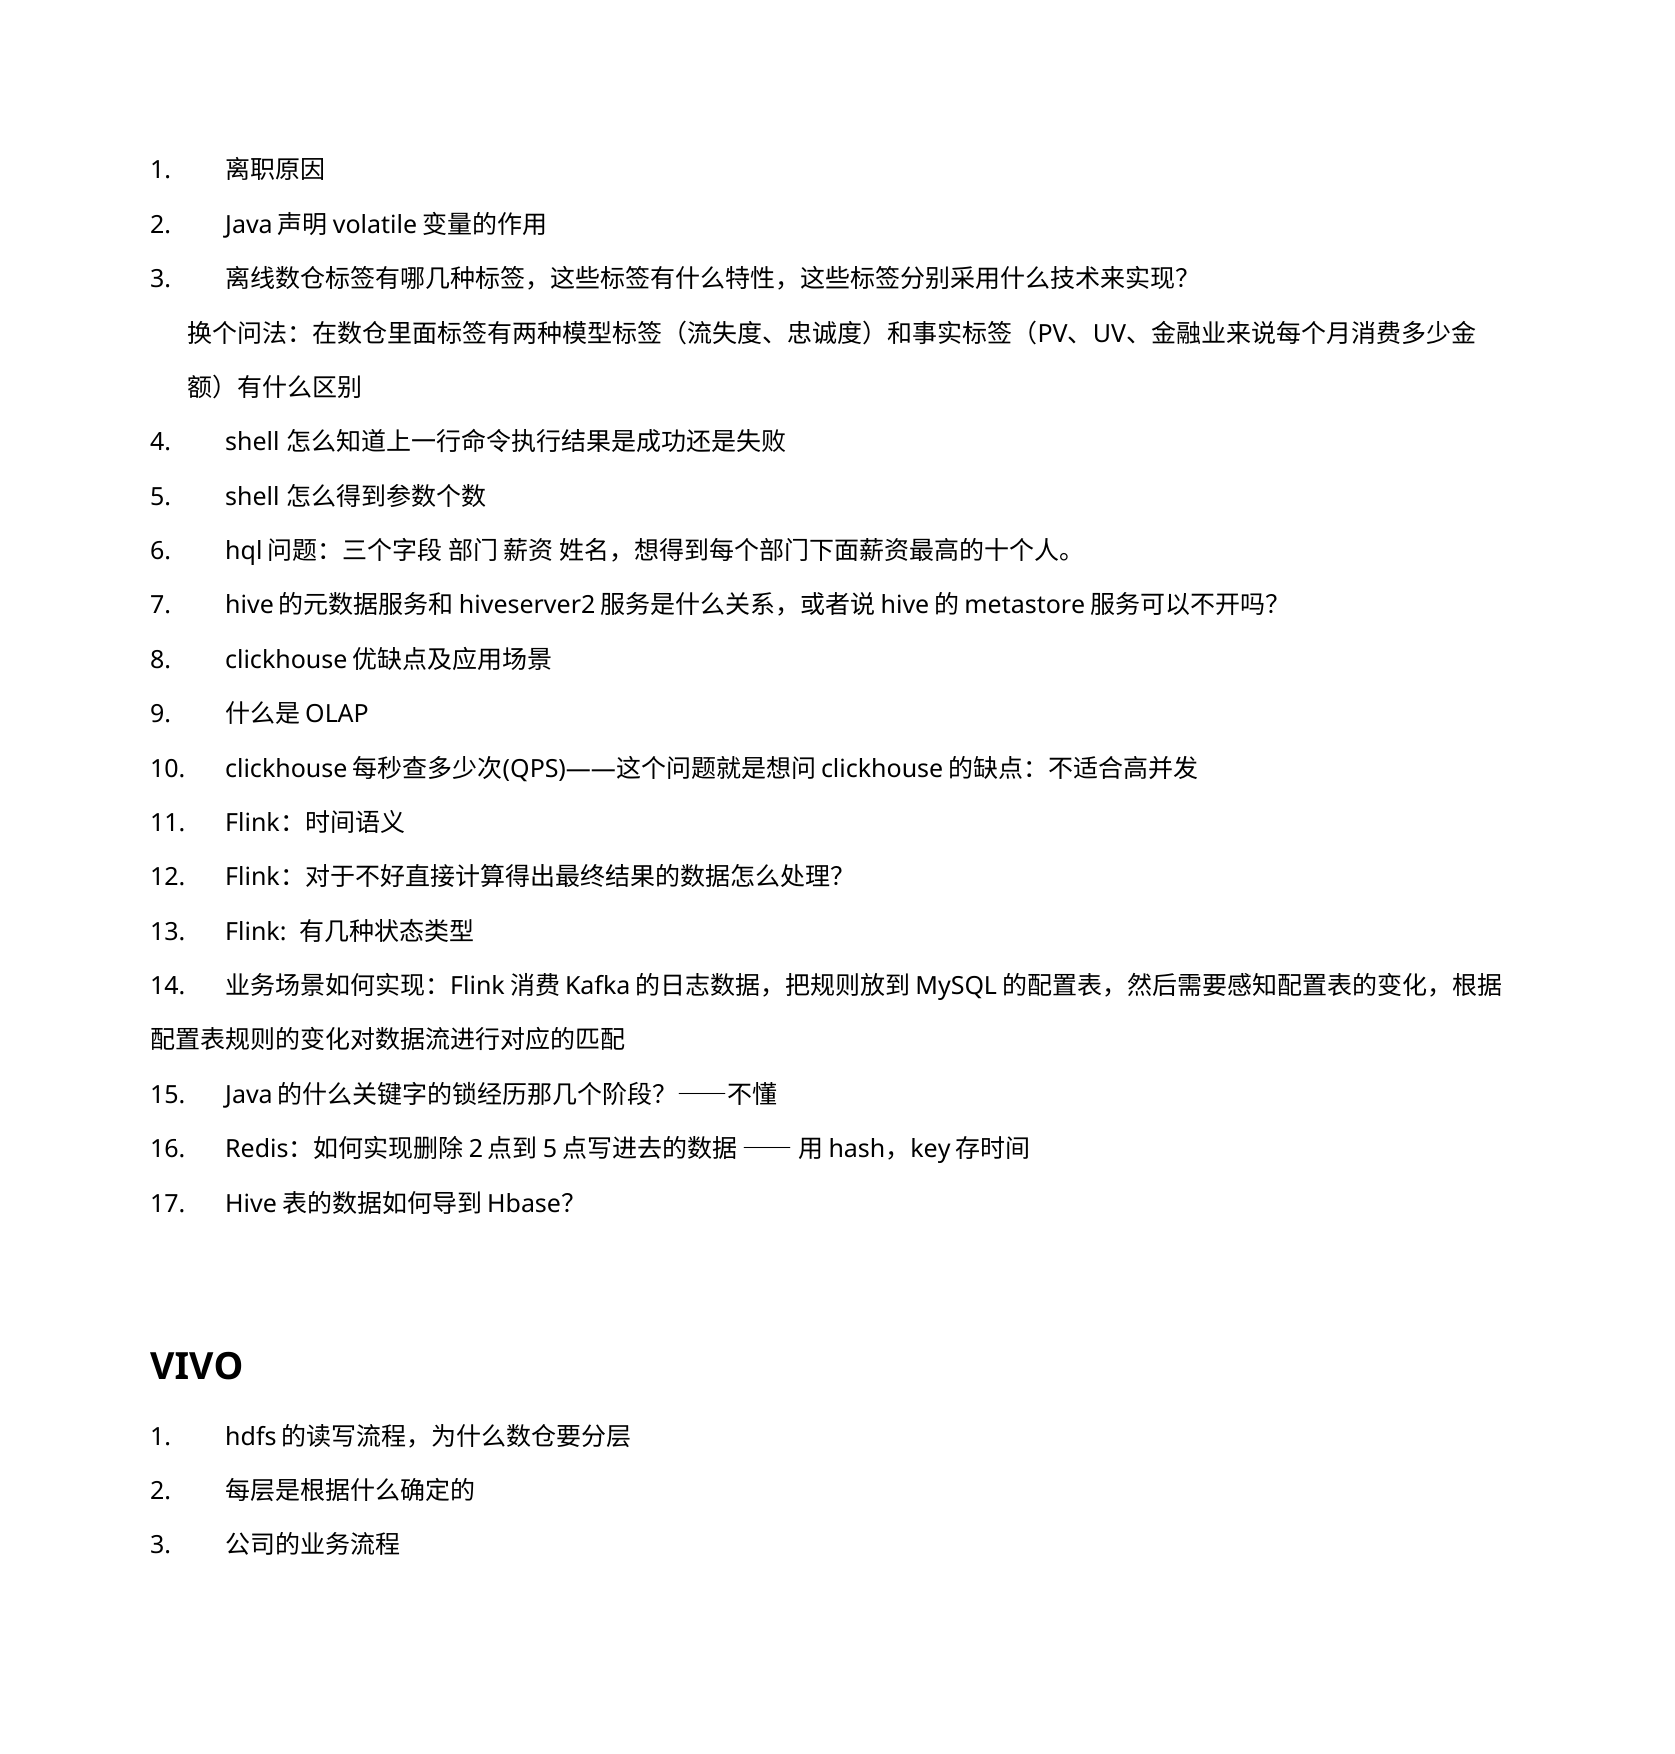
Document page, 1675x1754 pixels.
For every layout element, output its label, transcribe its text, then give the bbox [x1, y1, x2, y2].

list Flink：时间语义 [150, 802, 1525, 839]
list hdfs的读写流程，为什么数仓要分层 [150, 1416, 1525, 1452]
list 业务场景如何实现：Flink消费Kafka的日志数据，把规则放到MySQL的配置表，然后需要感知配置表的变化，根据配置表规则的变化对数据流进行对应的匹配 [150, 966, 1525, 1056]
list 公司的业务流程 [150, 1525, 1525, 1561]
list 离线数仓标签有哪几种标签，这些标签有什么特性，这些标签分别采用什么技术来实现？ [150, 259, 1525, 295]
list 每层是根据什么确定的 [150, 1471, 1525, 1507]
list shell 怎么得到参数个数 [150, 476, 1525, 512]
list hql问题：三个字段 部门 薪资 姓名，想得到每个部门下面薪资最高的十个人。 [150, 531, 1525, 567]
list 离职原因 [150, 150, 1525, 186]
list clickhouse优缺点及应用场景 [150, 639, 1525, 676]
list shell 怎么知道上一行命令执行结果是成功还是失败 [150, 422, 1525, 458]
list Redis：如何实现删除2点到5点写进去的数据 —— 用hash，key存时间 [150, 1129, 1525, 1165]
list Java声明volatile变量的作用 [150, 204, 1525, 241]
list Java的什么关键字的锁经历那几个阶段？——不懂 [150, 1074, 1525, 1111]
list hive的元数据服务和hiveserver2服务是什么关系，或者说hive的metastore服务可以不开吗？ [150, 585, 1525, 621]
list Hive表的数据如何导到Hbase？ [150, 1183, 1525, 1219]
list Flink：对于不好直接计算得出最终结果的数据怎么处理？ [150, 857, 1525, 893]
list clickhouse每秒查多少次(QPS)——这个问题就是想问clickhouse的缺点：不适合高并发 [150, 748, 1525, 784]
list 什么是OLAP [150, 694, 1525, 730]
list Flink: 有几种状态类型 [150, 911, 1525, 947]
text 换个问法：在数仓里面标签有两种模型标签（流失度、忠诚度）和事实标签（PV、UV、金融业来说每个月消费多少金额）有什么区别 [187, 313, 1525, 404]
subtitle VIVO [150, 1339, 1525, 1391]
